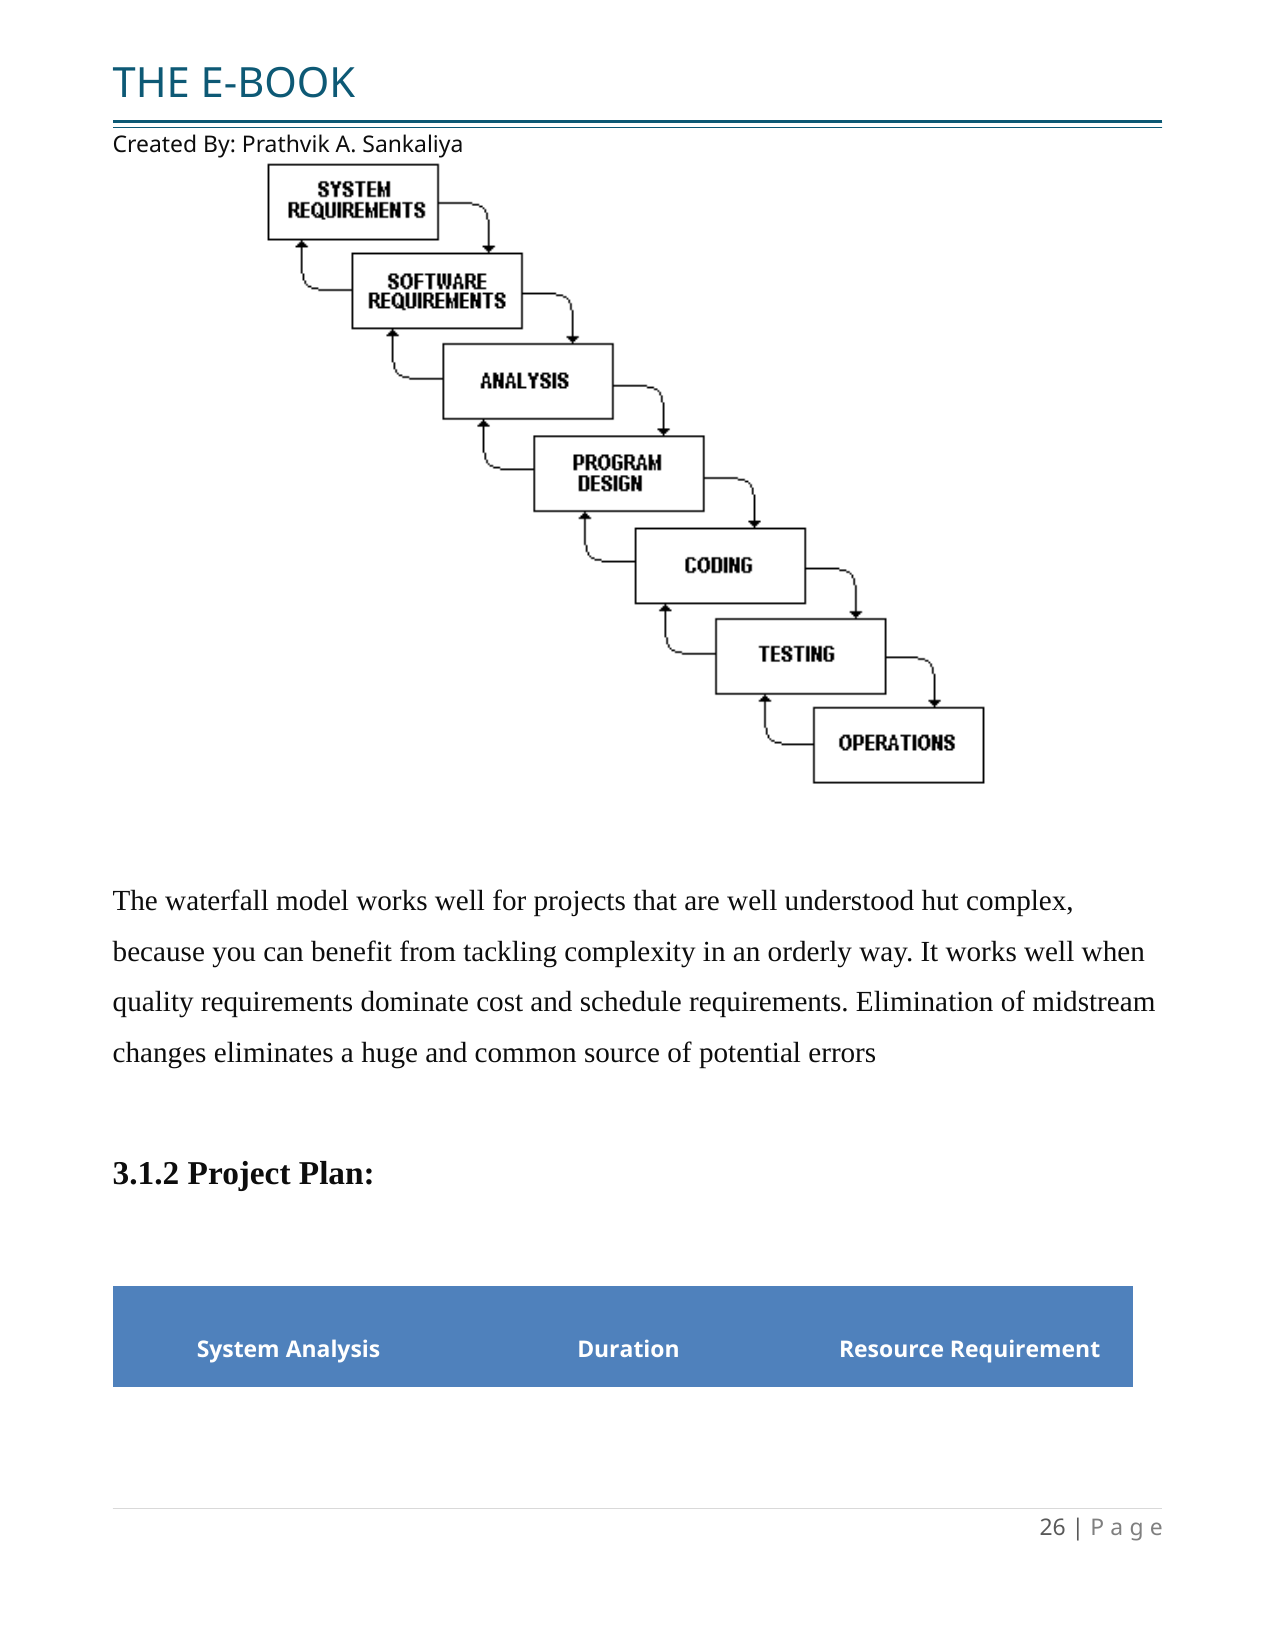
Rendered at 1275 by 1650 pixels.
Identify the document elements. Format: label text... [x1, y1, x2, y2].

text 3.1.2 Project Plan: [112, 1153, 1080, 1191]
picture [261, 159, 1011, 810]
table_header Resource Requirement [793, 1286, 1133, 1387]
table_header System Analysis [113, 1286, 452, 1387]
table_header Duration [452, 1286, 793, 1387]
list The waterfall model works well for projects that are well understood hut complex, because you can benefit from tackling complexity in an orderly way. It works well when quality requirements dominate cost and schedule requirements. Elimination of midstream changes eliminates a huge and common source of potential errors [112, 883, 1159, 1068]
